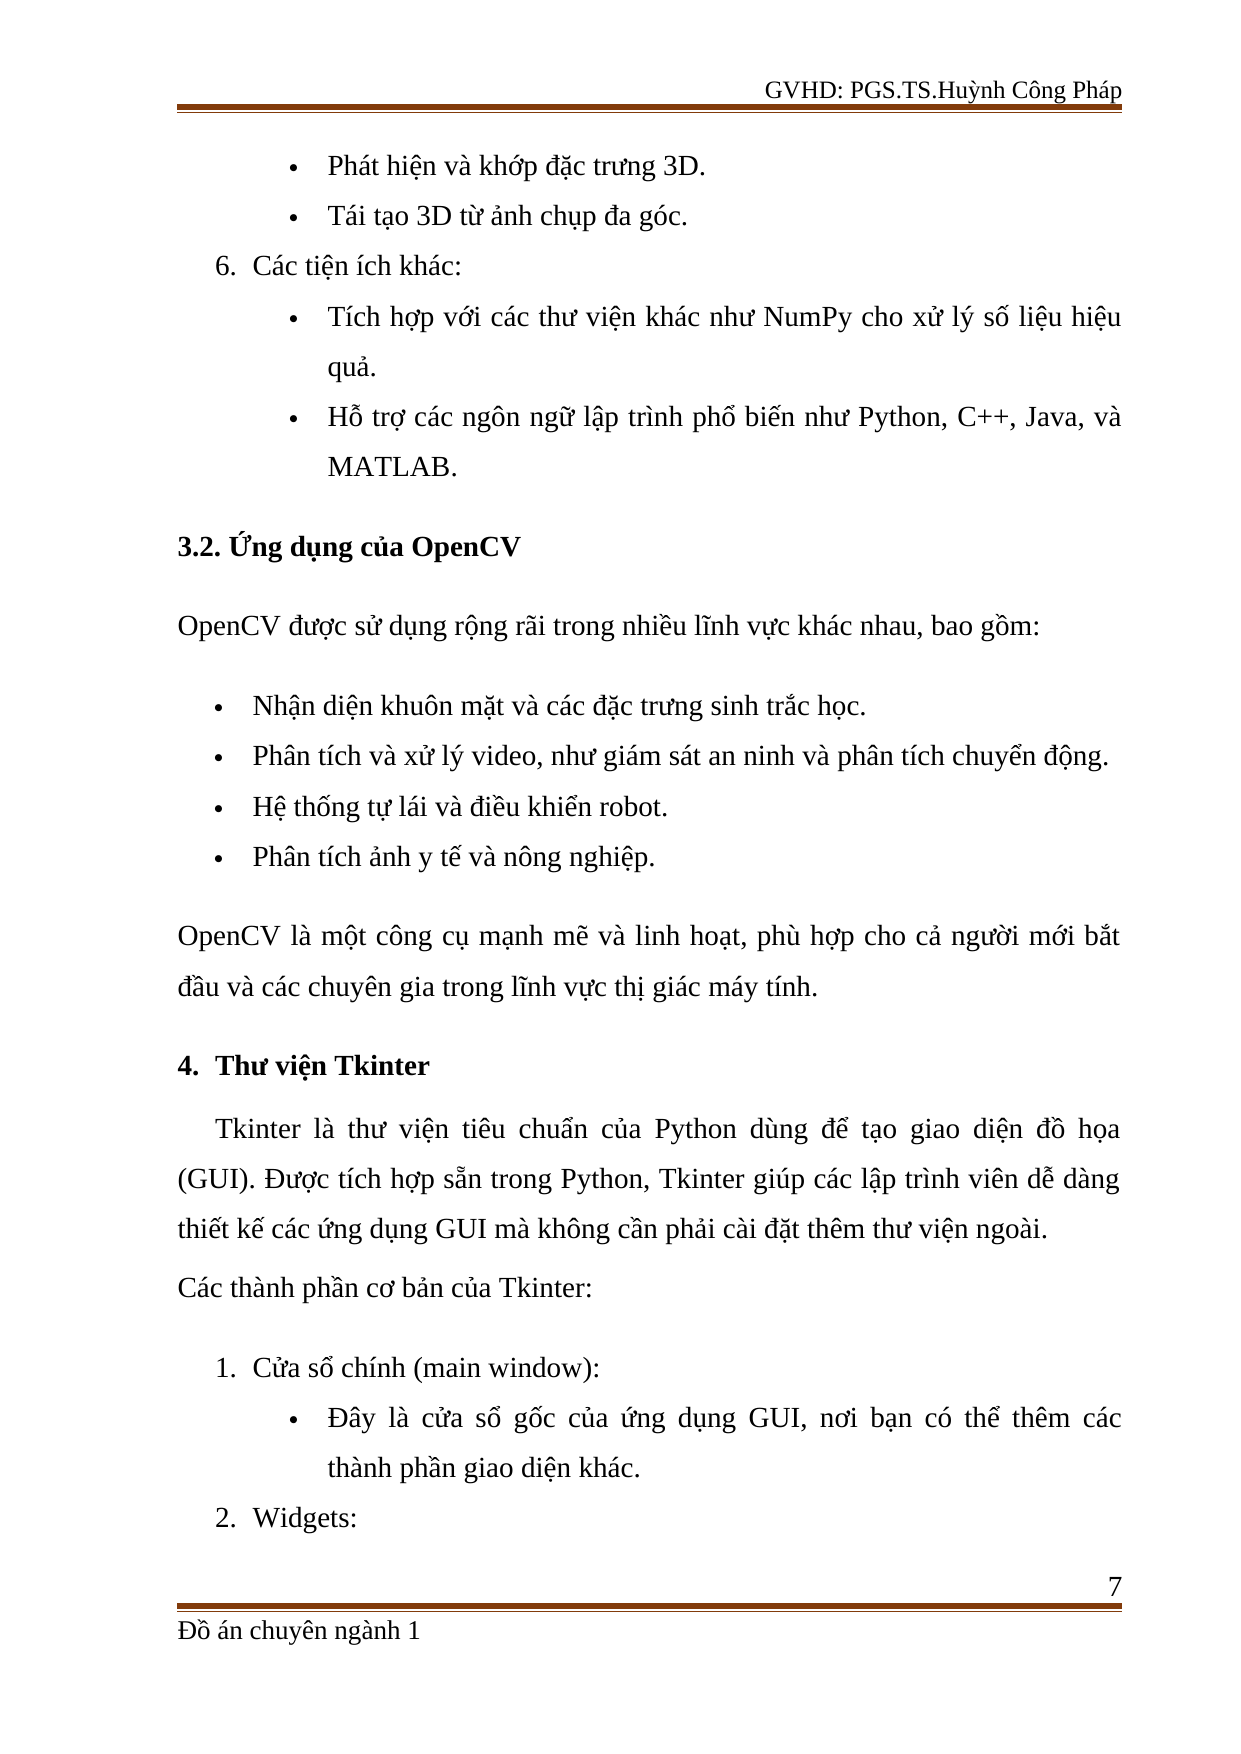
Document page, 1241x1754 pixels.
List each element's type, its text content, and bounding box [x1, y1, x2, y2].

list Phân tích ảnh y tế và nông nghiệp. [215, 839, 1122, 872]
list Hỗ trợ các ngôn ngữ lập trình phổ biến như Python, C++, Java, và MATLAB. [290, 399, 1122, 483]
text 3.2. Ứng dụng của OpenCV [177, 529, 1122, 563]
subtitle Thư viện Tkinter [177, 1048, 1122, 1082]
list Nhận diện khuôn mặt và các đặc trưng sinh trắc học. [215, 688, 1122, 722]
list Widgets: [215, 1501, 1122, 1534]
list Tích hợp với các thư viện khác như NumPy cho xử lý số liệu hiệu quả. [290, 299, 1122, 382]
text OpenCV được sử dụng rộng rãi trong nhiều lĩnh vực khác nhau, bao gồm: [177, 608, 1122, 642]
list Tái tạo 3D từ ảnh chụp đa góc. [290, 198, 1122, 232]
text Các thành phần cơ bản của Tkinter: [177, 1270, 1122, 1304]
text Tkinter là thư viện tiêu chuẩn của Python dùng để tạo giao diện đồ họa (GUI). Được tích hợp sẵn trong Python, Tkinter giúp các lập trình viên dễ dàng thiết kế các ứng dụng GUI mà không cần phải cài đặt thêm thư viện ngoài. [177, 1111, 1122, 1245]
list Hệ thống tự lái và điều khiển robot. [215, 789, 1122, 822]
list Cửa sổ chính (main window): [215, 1350, 1122, 1383]
list Phân tích và xử lý video, như giám sát an ninh và phân tích chuyển động. [215, 738, 1122, 772]
text OpenCV là một công cụ mạnh mẽ và linh hoạt, phù hợp cho cả người mới bắt đầu và các chuyên gia trong lĩnh vực thị giác máy tính. [177, 918, 1122, 1002]
list Các tiện ích khác: [215, 248, 1122, 282]
list Phát hiện và khớp đặc trưng 3D. [290, 148, 1122, 181]
list Đây là cửa sổ gốc của ứng dụng GUI, nơi bạn có thể thêm các thành phần giao diện khác. [290, 1400, 1122, 1484]
